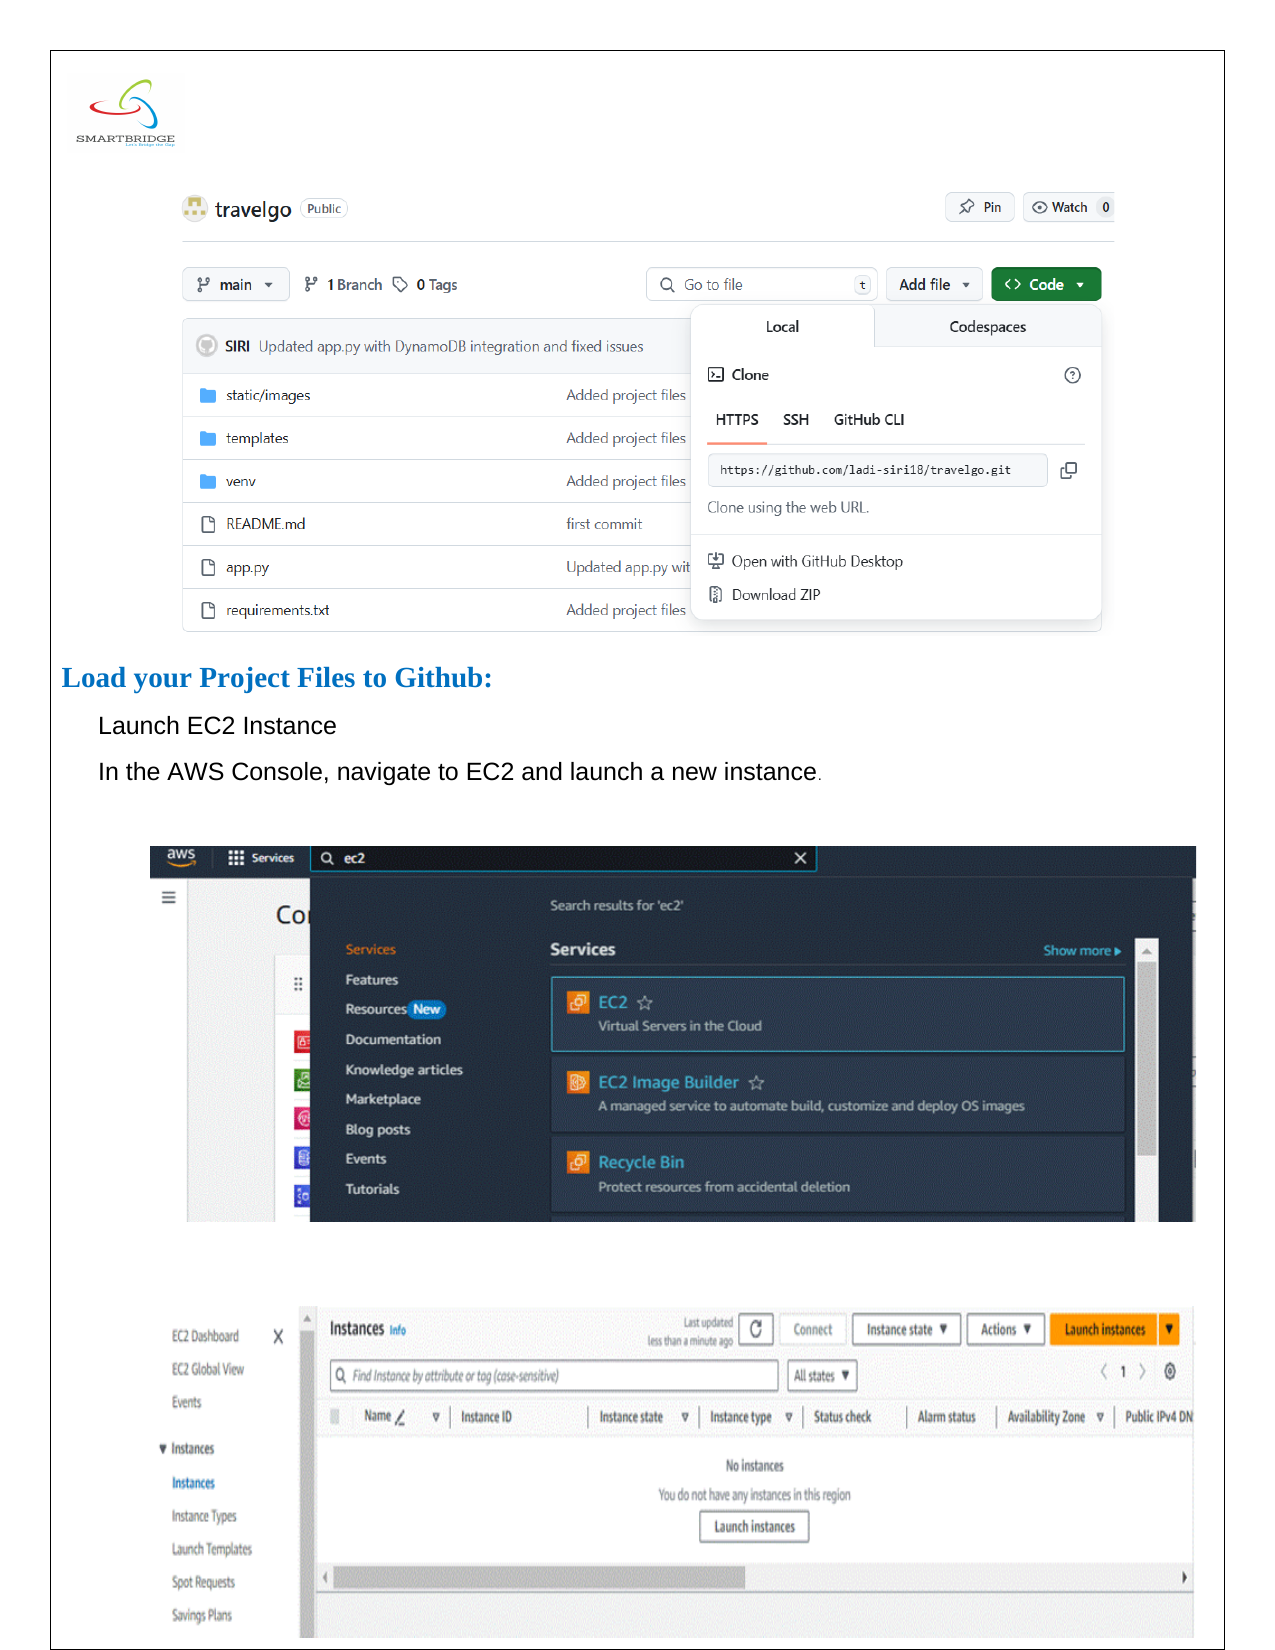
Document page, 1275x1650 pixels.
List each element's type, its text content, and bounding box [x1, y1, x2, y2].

picture [66, 73, 185, 153]
text Load your Project Files to Github: [61, 661, 1196, 694]
text In the AWS Console, navigate to EC2 and launch a new instance. [61, 757, 1196, 785]
picture [150, 1306, 1197, 1638]
text Launch EC2 Instance [61, 711, 1196, 740]
picture [164, 180, 1115, 636]
picture [150, 846, 1197, 1222]
